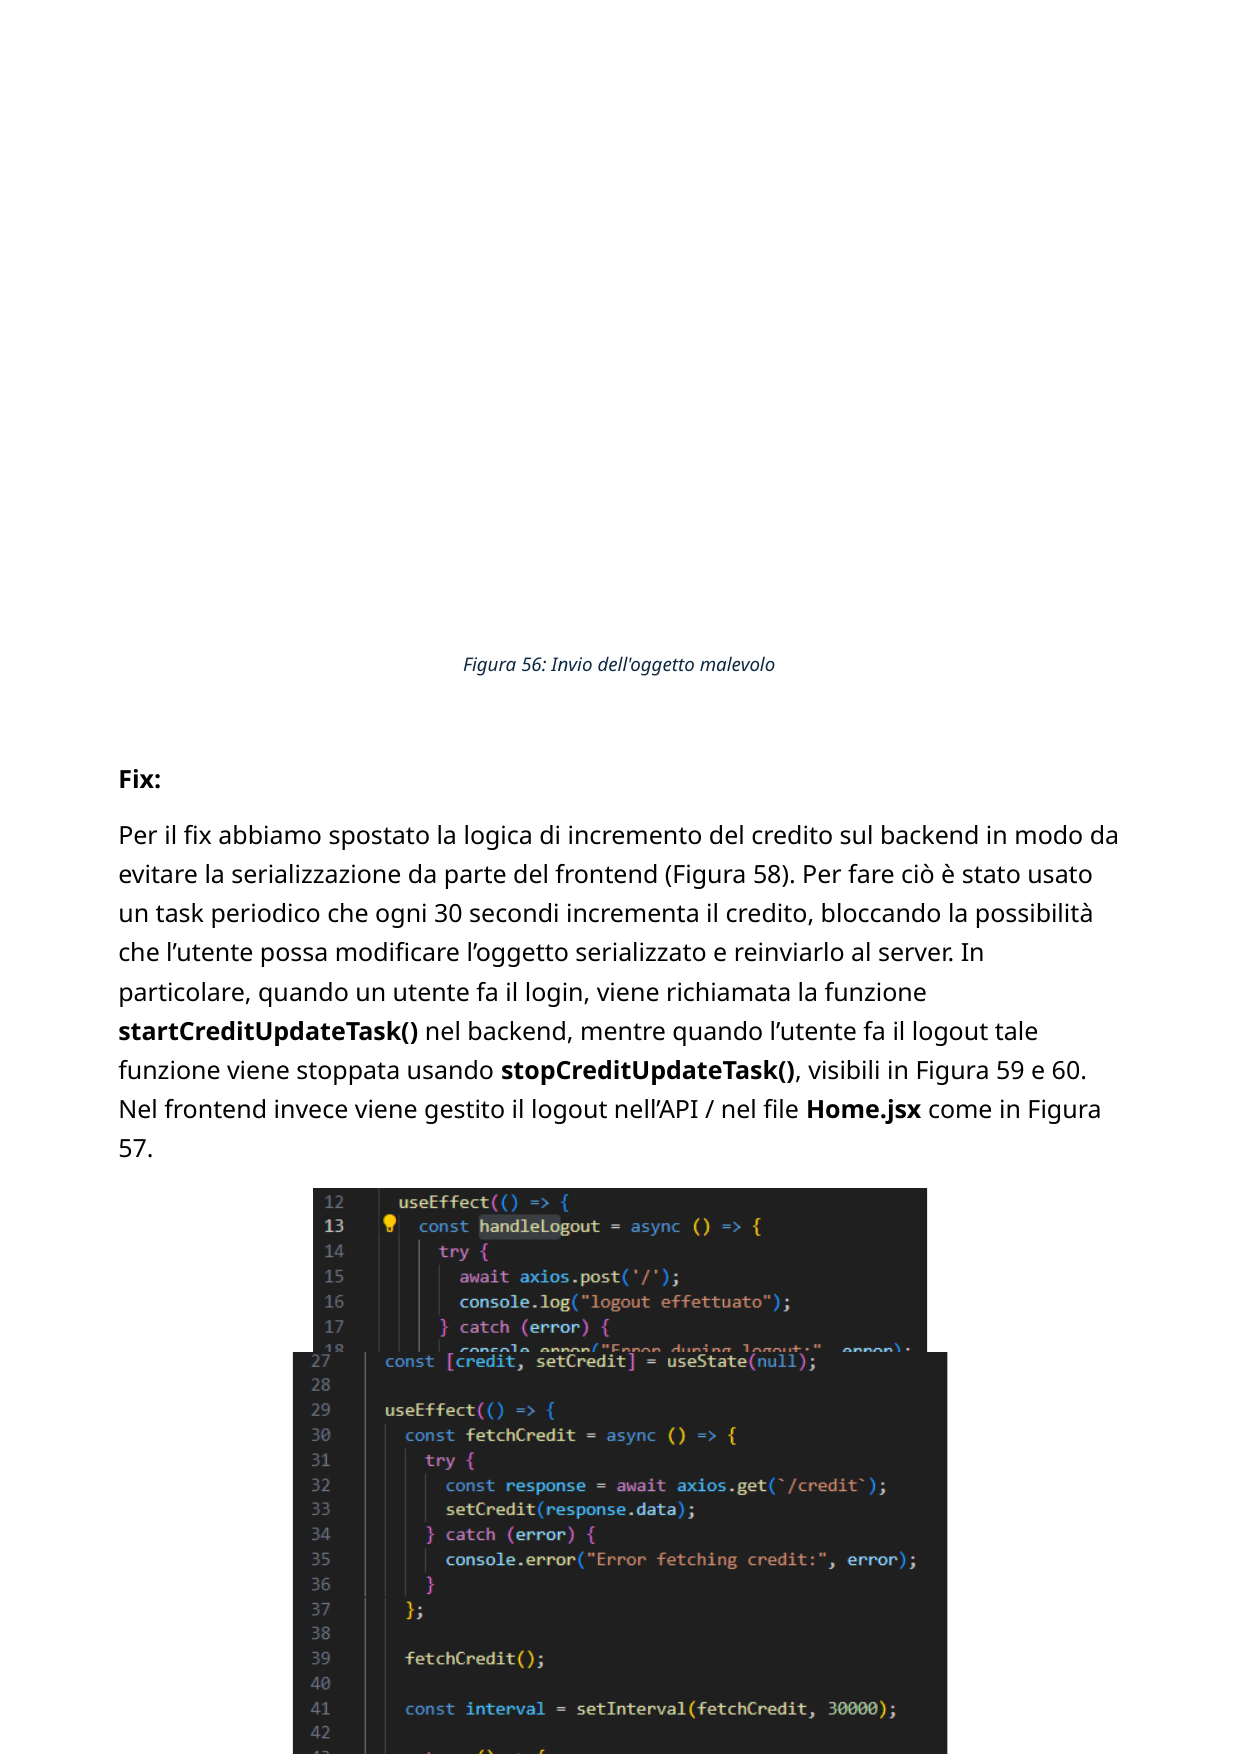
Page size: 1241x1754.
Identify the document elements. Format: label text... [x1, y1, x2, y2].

text Per il fix abbiamo spostato la logica di incremento del credito sul backend in modo da evitare la serializzazione da parte del frontend (Figura 58). Per fare ciò è stato usato un task periodico che ogni 30 secondi incrementa il credito, bloccando la possibilità che l’utente possa modificare l’oggetto serializzato e reinviarlo al server. In particolare, quando un utente fa il login, viene richiamata la funzione startCreditUpdateTask() nel backend, mentre quando l’utente fa il logout tale funzione viene stoppata usando stopCreditUpdateTask(), visibili in Figura 59 e 60. Nel frontend invece viene gestito il logout nell’API / nel file Home.jsx come in Figura 57. [118, 818, 1122, 1165]
text Fix: [118, 762, 1122, 796]
picture [292, 1188, 948, 1754]
